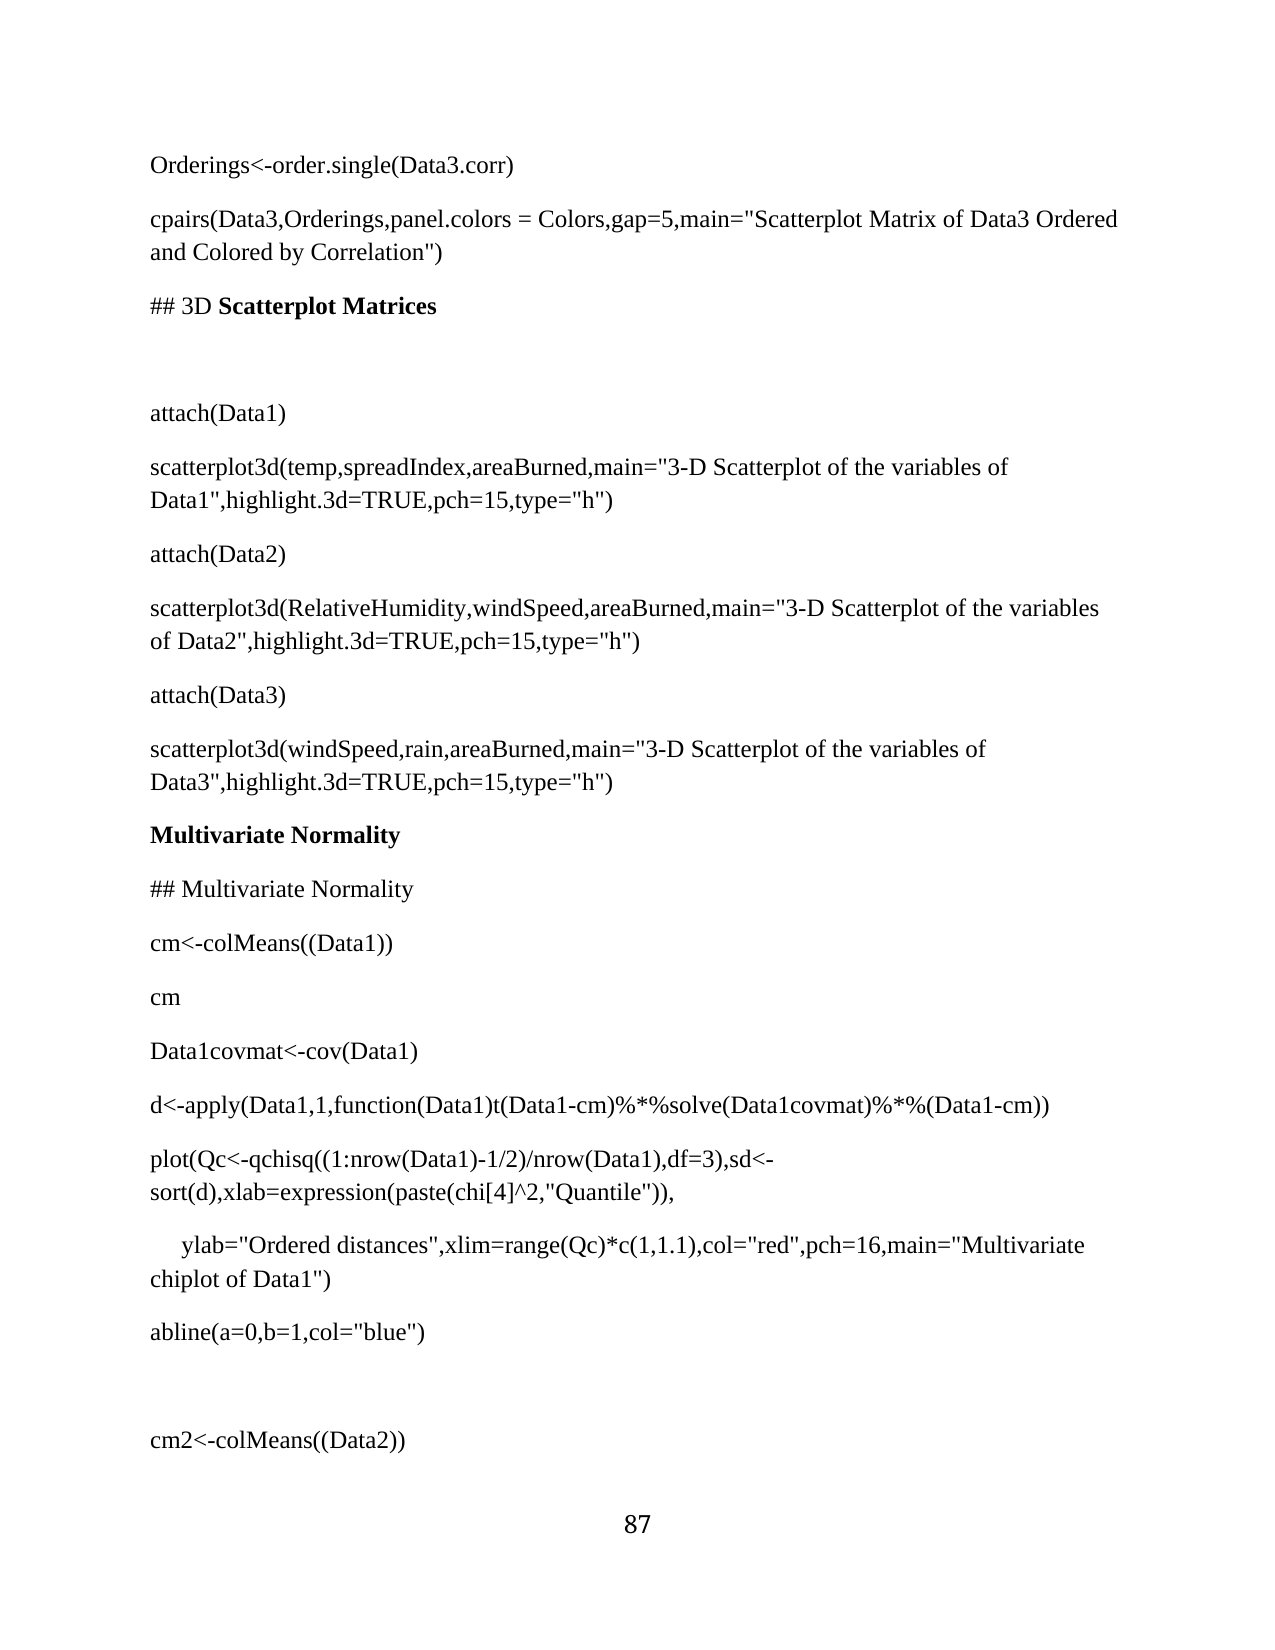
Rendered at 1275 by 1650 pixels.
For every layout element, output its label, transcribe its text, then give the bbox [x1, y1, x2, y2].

text Orderings<-order.single(Data3.corr) [150, 150, 1125, 179]
text scatterplot3d(windSpeed,rain,areaBurned,main="3-D Scatterplot of the variables of Data3",highlight.3d=TRUE,pch=15,type="h") [150, 734, 1125, 796]
text attach(Data2) [150, 539, 1125, 568]
text scatterplot3d(RelativeHumidity,windSpeed,areaBurned,main="3-D Scatterplot of the variables of Data2",highlight.3d=TRUE,pch=15,type="h") [150, 593, 1125, 655]
text cpairs(Data3,Orderings,panel.colors = Colors,gap=5,main="Scatterplot Matrix of Data3 Ordered and Colored by Correlation") [150, 204, 1125, 266]
text attach(Data1) [150, 398, 1125, 427]
text plot(Qc<-qchisq((1:nrow(Data1)-1/2)/nrow(Data1),df=3),sd<-sort(d),xlab=expression(paste(chi[4]^2,"Quantile")), [150, 1144, 1125, 1206]
text abline(a=0,b=1,col="blue") [150, 1317, 1125, 1346]
text scatterplot3d(temp,spreadIndex,areaBurned,main="3-D Scatterplot of the variables of Data1",highlight.3d=TRUE,pch=15,type="h") [150, 452, 1125, 514]
text cm<-colMeans((Data1)) [150, 928, 1125, 957]
text cm [150, 982, 1125, 1011]
text cm2<-colMeans((Data2)) [150, 1425, 1125, 1454]
text d<-apply(Data1,1,function(Data1)t(Data1-cm)%*%solve(Data1covmat)%*%(Data1-cm)) [150, 1090, 1125, 1119]
text ## Multivariate Normality [150, 874, 1125, 903]
text ## 3D Scatterplot Matrices [150, 291, 1125, 319]
text attach(Data3) [150, 680, 1125, 709]
text Data1covmat<-cov(Data1) [150, 1036, 1125, 1065]
text ylab="Ordered distances",xlim=range(Qc)*c(1,1.1),col="red",pch=16,main="Multivariate chiplot of Data1") [150, 1231, 1125, 1292]
text Multivariate Normality [150, 821, 1125, 849]
